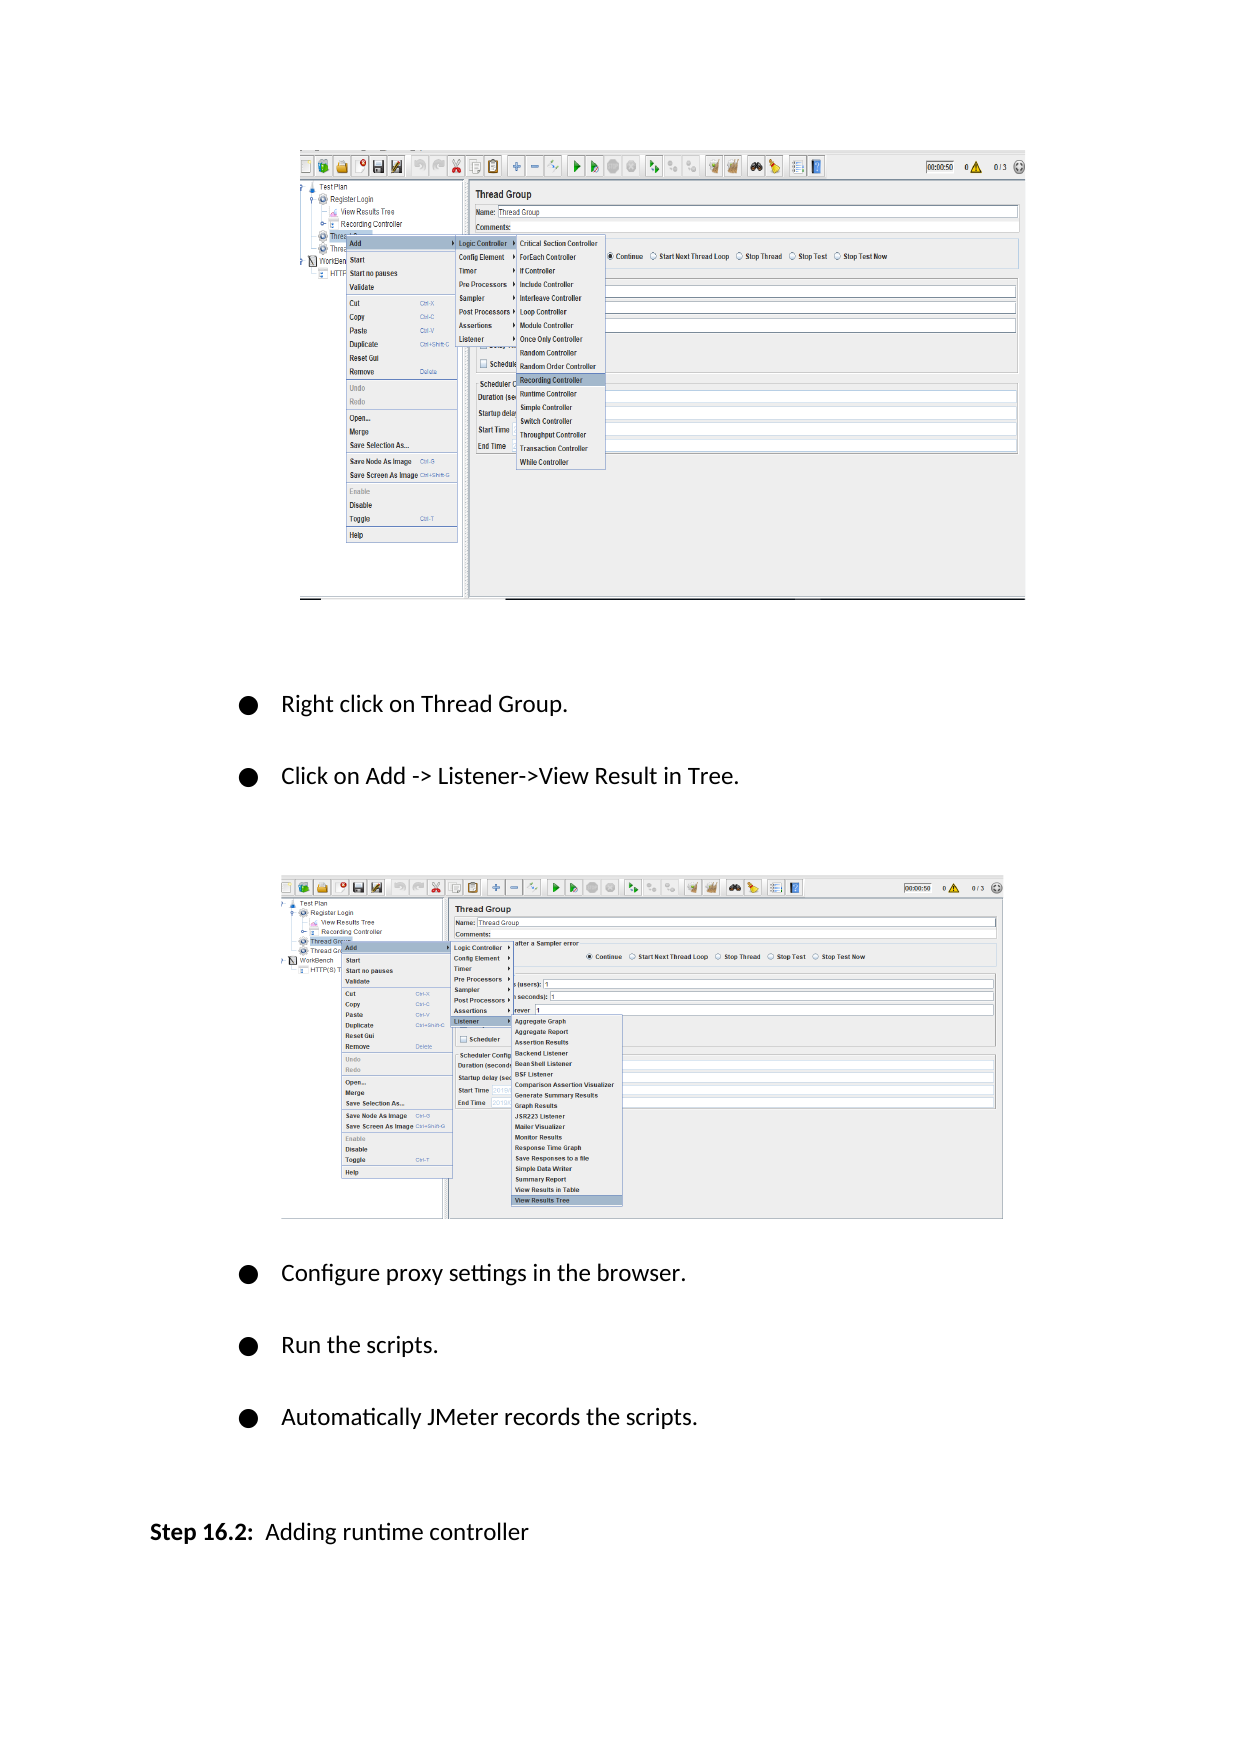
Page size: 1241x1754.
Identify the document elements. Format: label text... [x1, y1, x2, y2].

list Run the scripts. [237, 1316, 1090, 1367]
list Configure proxy settings in the browser. [237, 1244, 1090, 1296]
picture [300, 150, 1026, 600]
text Step 16.2: Adding runtime controller [150, 1516, 1090, 1547]
list Automatically JMeter records the scripts. [237, 1388, 1090, 1439]
list Right click on Thread Group. [237, 676, 1090, 727]
list Click on Add -> Listener->View Result in Tree. [237, 748, 1090, 799]
picture [281, 875, 1004, 1219]
